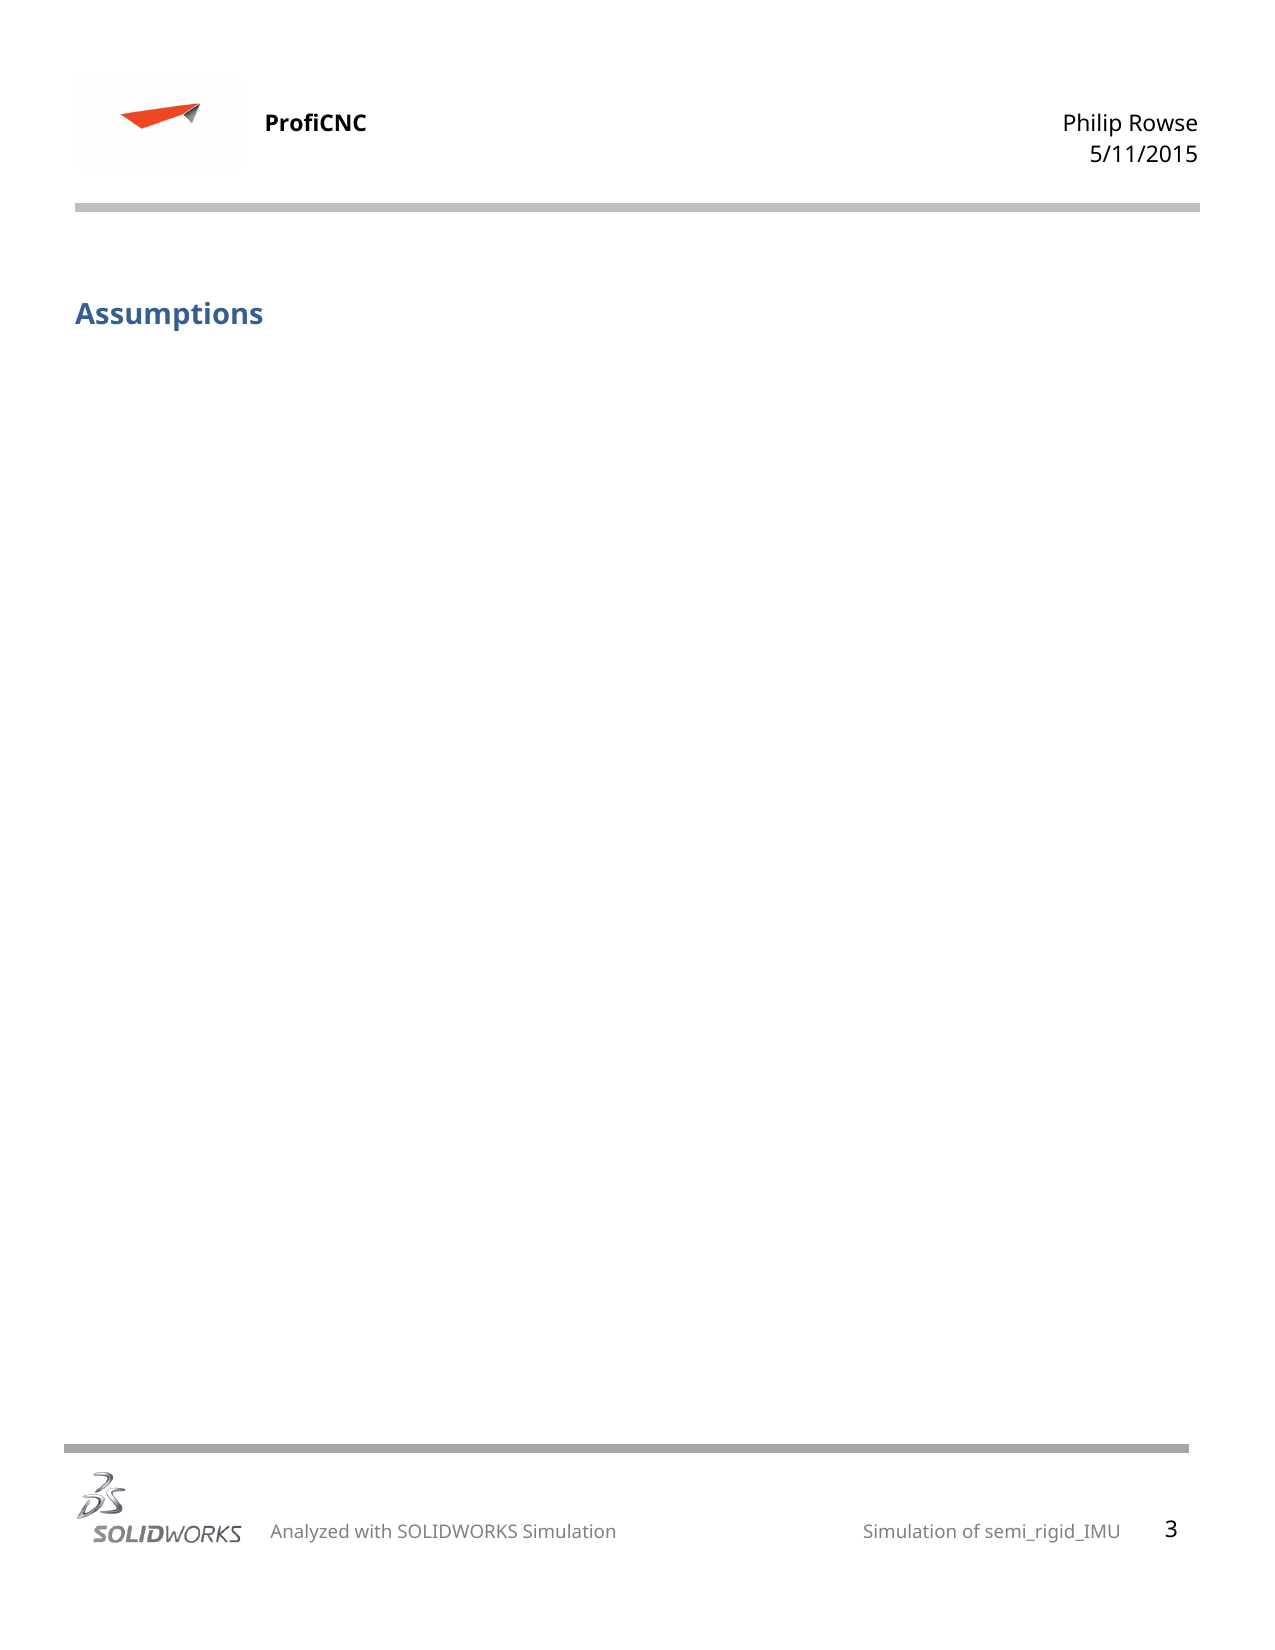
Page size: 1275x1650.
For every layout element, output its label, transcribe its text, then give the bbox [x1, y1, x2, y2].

picture [75, 75, 242, 170]
picture [75, 1453, 243, 1544]
table_header Assumptions [64, 244, 1211, 364]
